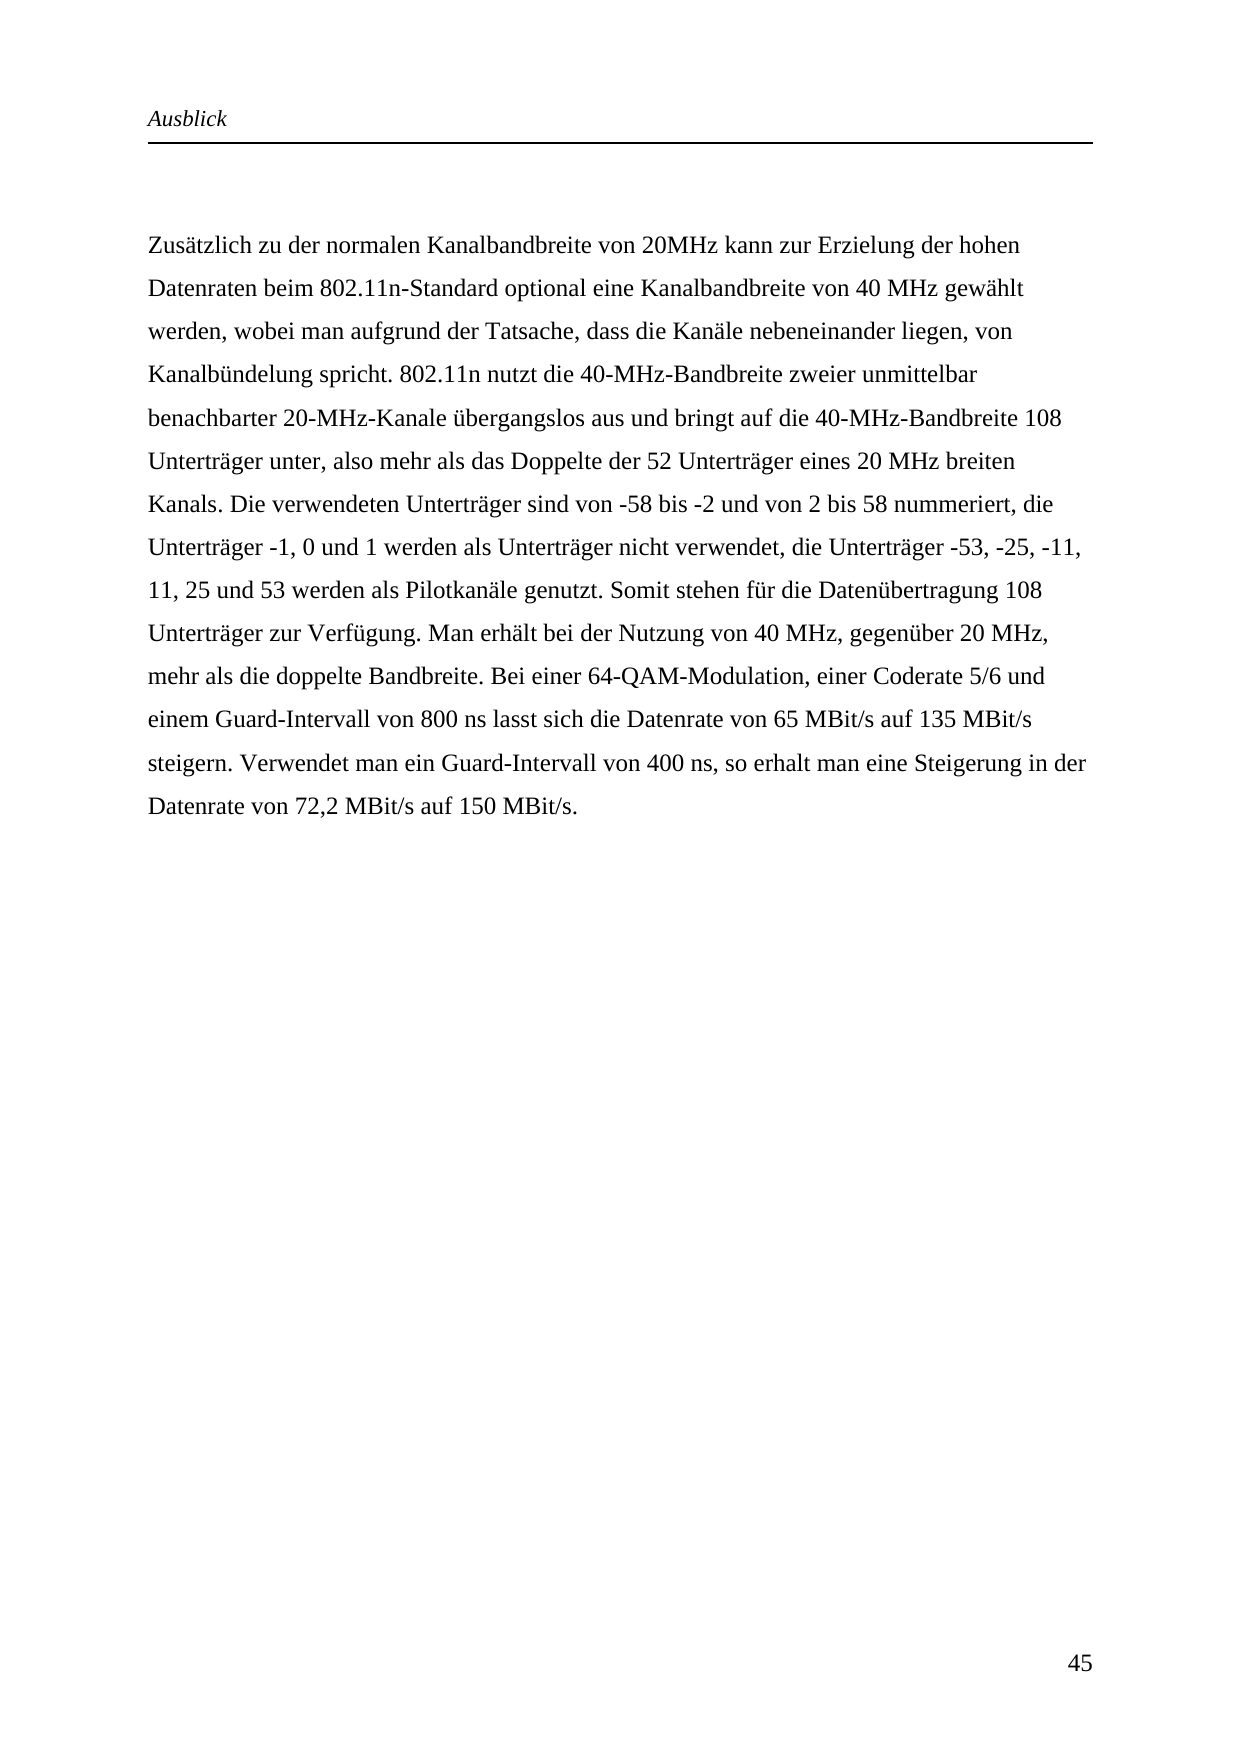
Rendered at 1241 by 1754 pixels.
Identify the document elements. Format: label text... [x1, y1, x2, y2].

text Zusätzlich zu der normalen Kanalbandbreite von 20MHz kann zur Erzielung der hohen Datenraten beim 802.11n-Standard optional eine Kanalbandbreite von 40 MHz gewählt werden, wobei man aufgrund der Tatsache, dass die Kanäle nebeneinander liegen, von Kanalbündelung spricht. 802.11n nutzt die 40-MHz-Bandbreite zweier unmittelbar benachbarter 20-MHz-Kanale übergangslos aus und bringt auf die 40-MHz-Bandbreite 108 Unterträger unter, also mehr als das Doppelte der 52 Unterträger eines 20 MHz breiten Kanals. Die verwendeten Unterträger sind von -58 bis -2 und von 2 bis 58 nummeriert, die Unterträger -1, 0 und 1 werden als Unterträger nicht verwendet, die Unterträger -53, -25, -11, 11, 25 und 53 werden als Pilotkanäle genutzt. Somit stehen für die Datenübertragung 108 Unterträger zur Verfügung. Man erhält bei der Nutzung von 40 MHz, gegenüber 20 MHz, mehr als die doppelte Bandbreite. Bei einer 64-QAM-Modulation, einer Coderate 5/6 und einem Guard-Intervall von 800 ns lasst sich die Datenrate von 65 MBit/s auf 135 MBit/s steigern. Verwendet man ein Guard-Intervall von 400 ns, so erhalt man eine Steigerung in der Datenrate von 72,2 MBit/s auf 150 MBit/s. [148, 230, 1093, 819]
